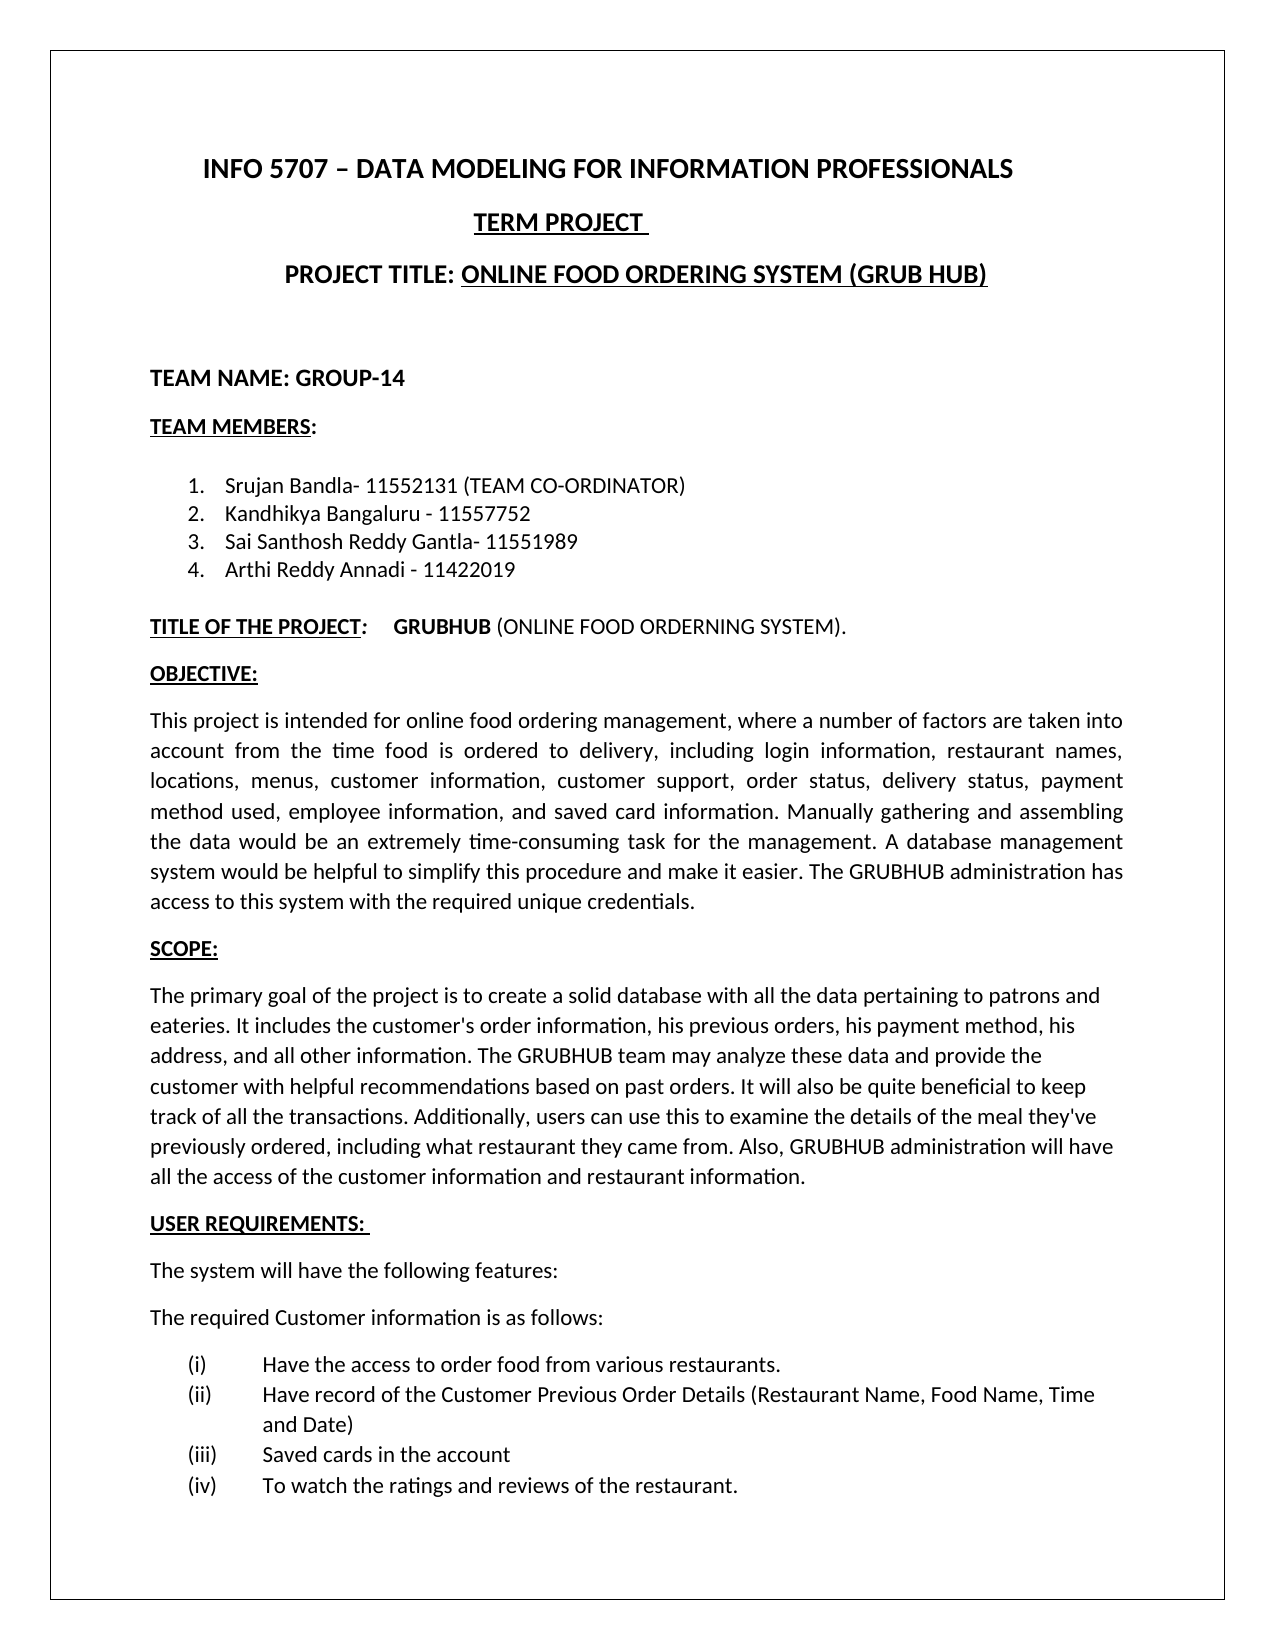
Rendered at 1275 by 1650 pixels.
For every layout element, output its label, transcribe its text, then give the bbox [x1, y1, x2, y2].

text The system will have the following features: [150, 1256, 1125, 1284]
text TEAM NAME: GROUP-14 [150, 362, 1125, 393]
text INFO 5707 – DATA MODELING FOR INFORMATION PROFESSIONALS [150, 150, 1125, 186]
list Kandhikya Bangaluru - 11557752 [187, 499, 1125, 527]
text PROJECT TITLE: ONLINE FOOD ORDERING SYSTEM (GRUB HUB) [150, 258, 1125, 291]
text SCOPE: [150, 934, 1125, 962]
text The primary goal of the project is to create a solid database with all the data pertaining to patrons and eateries. It includes the customer's order information, his previous orders, his payment method, his address, and all other information. The GRUBHUB team may analyze these data and provide the customer with helpful recommendations based on past orders. It will also be quite beneficial to keep track of all the transactions. Additionally, users can use this to examine the details of the meal they've previously ordered, including what restaurant they came from. Also, GRUBHUB administration will have all the access of the customer information and restaurant information. [150, 981, 1125, 1190]
text TITLE OF THE PROJECT: GRUBHUB (ONLINE FOOD ORDERNING SYSTEM). [150, 612, 1125, 640]
list To watch the ratings and reviews of the restaurant. [187, 1471, 1125, 1499]
list Saved cards in the account [187, 1441, 1125, 1468]
text TERM PROJECT [150, 205, 1125, 238]
list Have record of the Customer Previous Order Details (Restaurant Name, Food Name, Time and Date) [187, 1380, 1125, 1438]
list Srujan Bandla- 11552131 (TEAM CO-ORDINATOR) [187, 471, 1125, 499]
list Arthi Reddy Annadi - 11422019 [187, 555, 1125, 583]
list Sai Santhosh Reddy Gantla- 11551989 [187, 527, 1125, 555]
text TEAM MEMBERS: [150, 412, 1125, 440]
list Have the access to order food from various restaurants. [187, 1350, 1125, 1378]
text USER REQUIREMENTS: [150, 1209, 1125, 1237]
text This project is intended for online food ordering management, where a number of factors are taken into account from the time food is ordered to delivery, including login information, restaurant names, locations, menus, customer information, customer support, order status, delivery status, payment method used, employee information, and saved card information. Manually gathering and assembling the data would be an extremely time-consuming task for the management. A database management system would be helpful to simplify this procedure and make it easier. The GRUBHUB administration has access to this system with the required unique credentials. [150, 706, 1125, 915]
text The required Customer information is as follows: [150, 1303, 1125, 1331]
text OBJECTIVE: [150, 659, 1125, 687]
